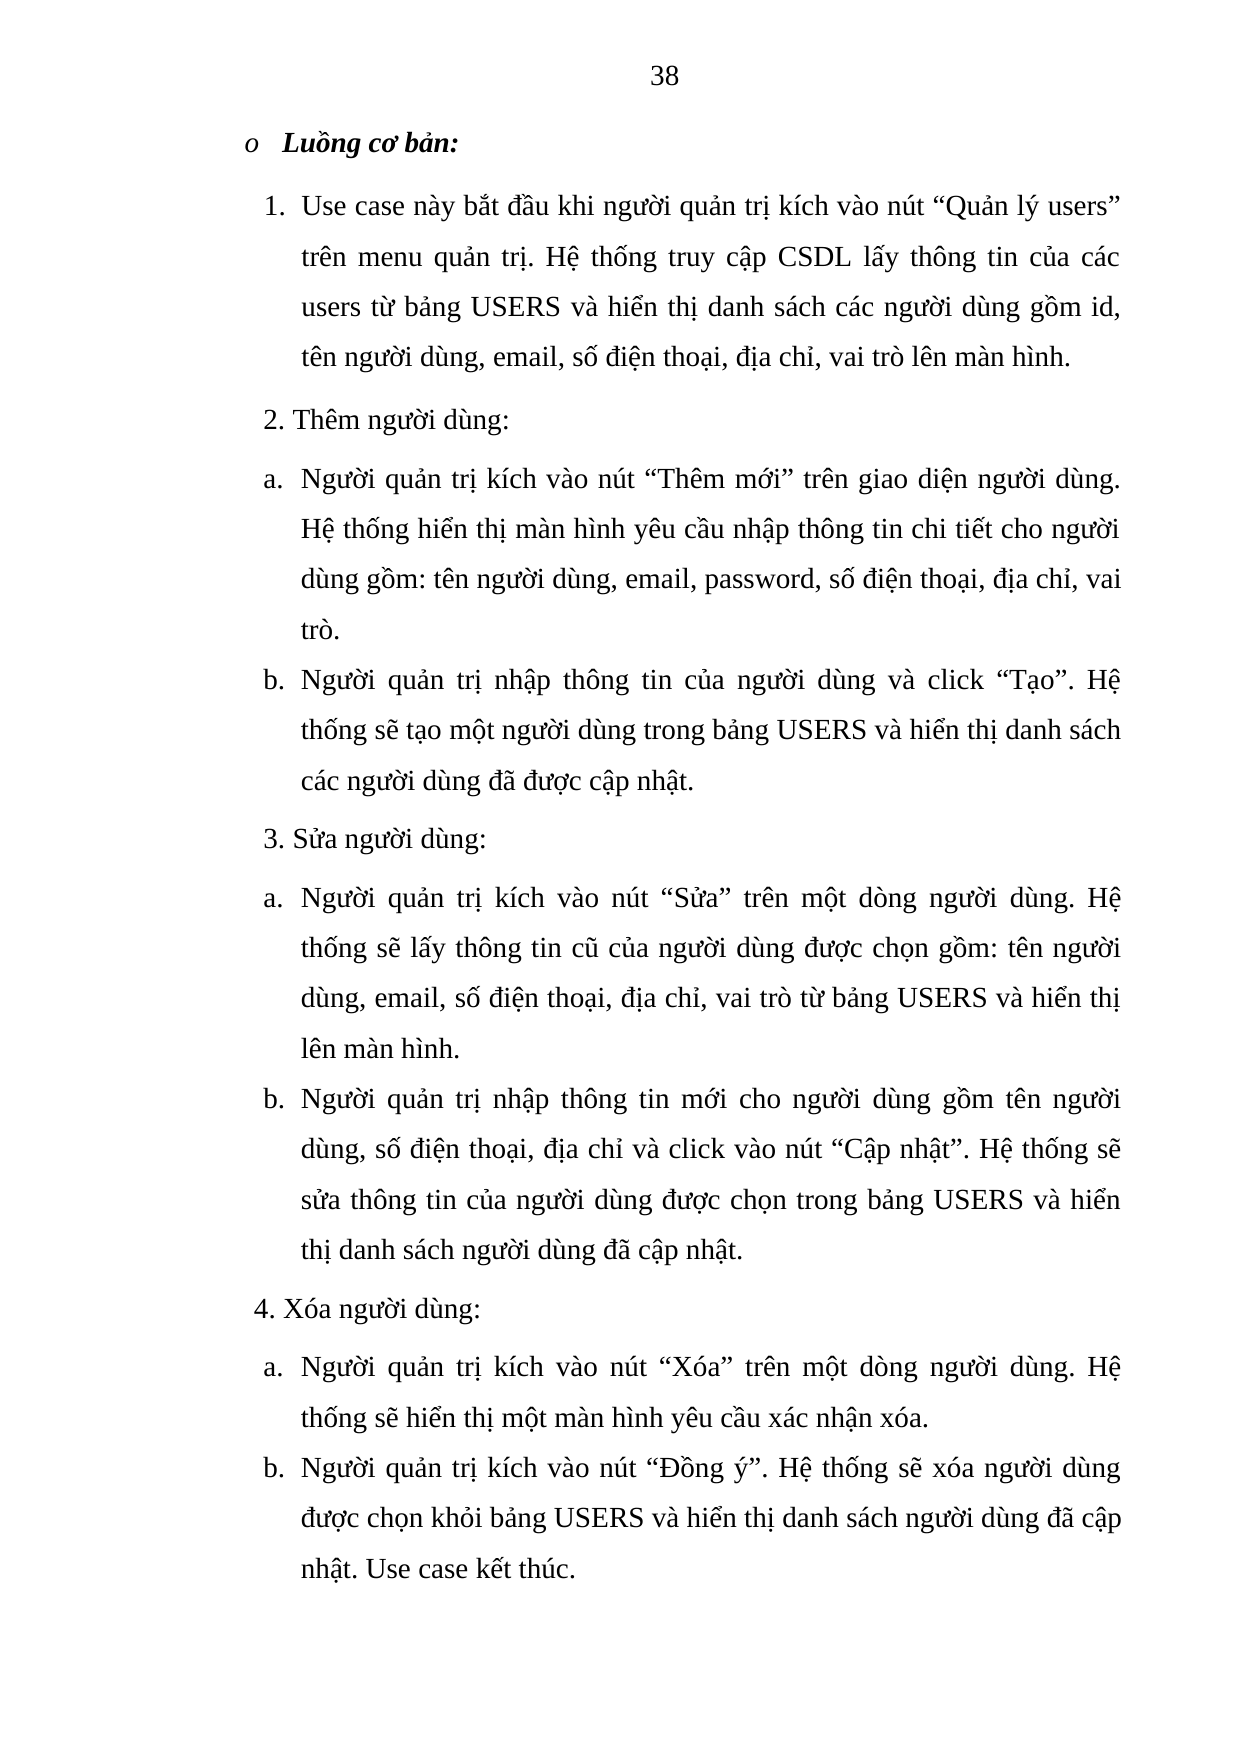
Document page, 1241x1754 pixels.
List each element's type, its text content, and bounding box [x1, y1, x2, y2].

list Người quản trị nhập thông tin mới cho người dùng gồm tên người dùng, số điện thoại, địa chỉ và click vào nút “Cập nhật”. Hệ thống sẽ sửa thông tin của người dùng được chọn trong bảng USERS và hiển thị danh sách người dùng đã cập nhật. [263, 1081, 1122, 1266]
text 2. Thêm người dùng: [226, 402, 1122, 436]
text 3. Sửa người dùng: [263, 821, 1122, 855]
list Người quản trị nhập thông tin của người dùng và click “Tạo”. Hệ thống sẽ tạo một người dùng trong bảng USERS và hiển thị danh sách các người dùng đã được cập nhật. [263, 662, 1122, 796]
text 4. Xóa người dùng: [254, 1291, 1122, 1324]
list Người quản trị kích vào nút “Sửa” trên một dòng người dùng. Hệ thống sẽ lấy thông tin cũ của người dùng được chọn gồm: tên người dùng, email, số điện thoại, địa chỉ, vai trò từ bảng USERS và hiển thị lên màn hình. [263, 880, 1122, 1064]
list Use case này bắt đầu khi người quản trị kích vào nút “Quản lý users” trên menu quản trị. Hệ thống truy cập CSDL lấy thông tin của các users từ bảng USERS và hiển thị danh sách các người dùng gồm id, tên người dùng, email, số điện thoại, địa chỉ, vai trò lên màn hình. [264, 188, 1122, 373]
list Người quản trị kích vào nút “Đồng ý”. Hệ thống sẽ xóa người dùng được chọn khỏi bảng USERS và hiển thị danh sách người dùng đã cập nhật. Use case kết thúc. [263, 1450, 1122, 1584]
list Người quản trị kích vào nút “Xóa” trên một dòng người dùng. Hệ thống sẽ hiển thị một màn hình yêu cầu xác nhận xóa. [263, 1349, 1122, 1433]
list Người quản trị kích vào nút “Thêm mới” trên giao diện người dùng. Hệ thống hiển thị màn hình yêu cầu nhập thông tin chi tiết cho người dùng gồm: tên người dùng, email, password, số điện thoại, địa chỉ, vai trò. [263, 461, 1122, 645]
list Luồng cơ bản: [244, 126, 1122, 159]
